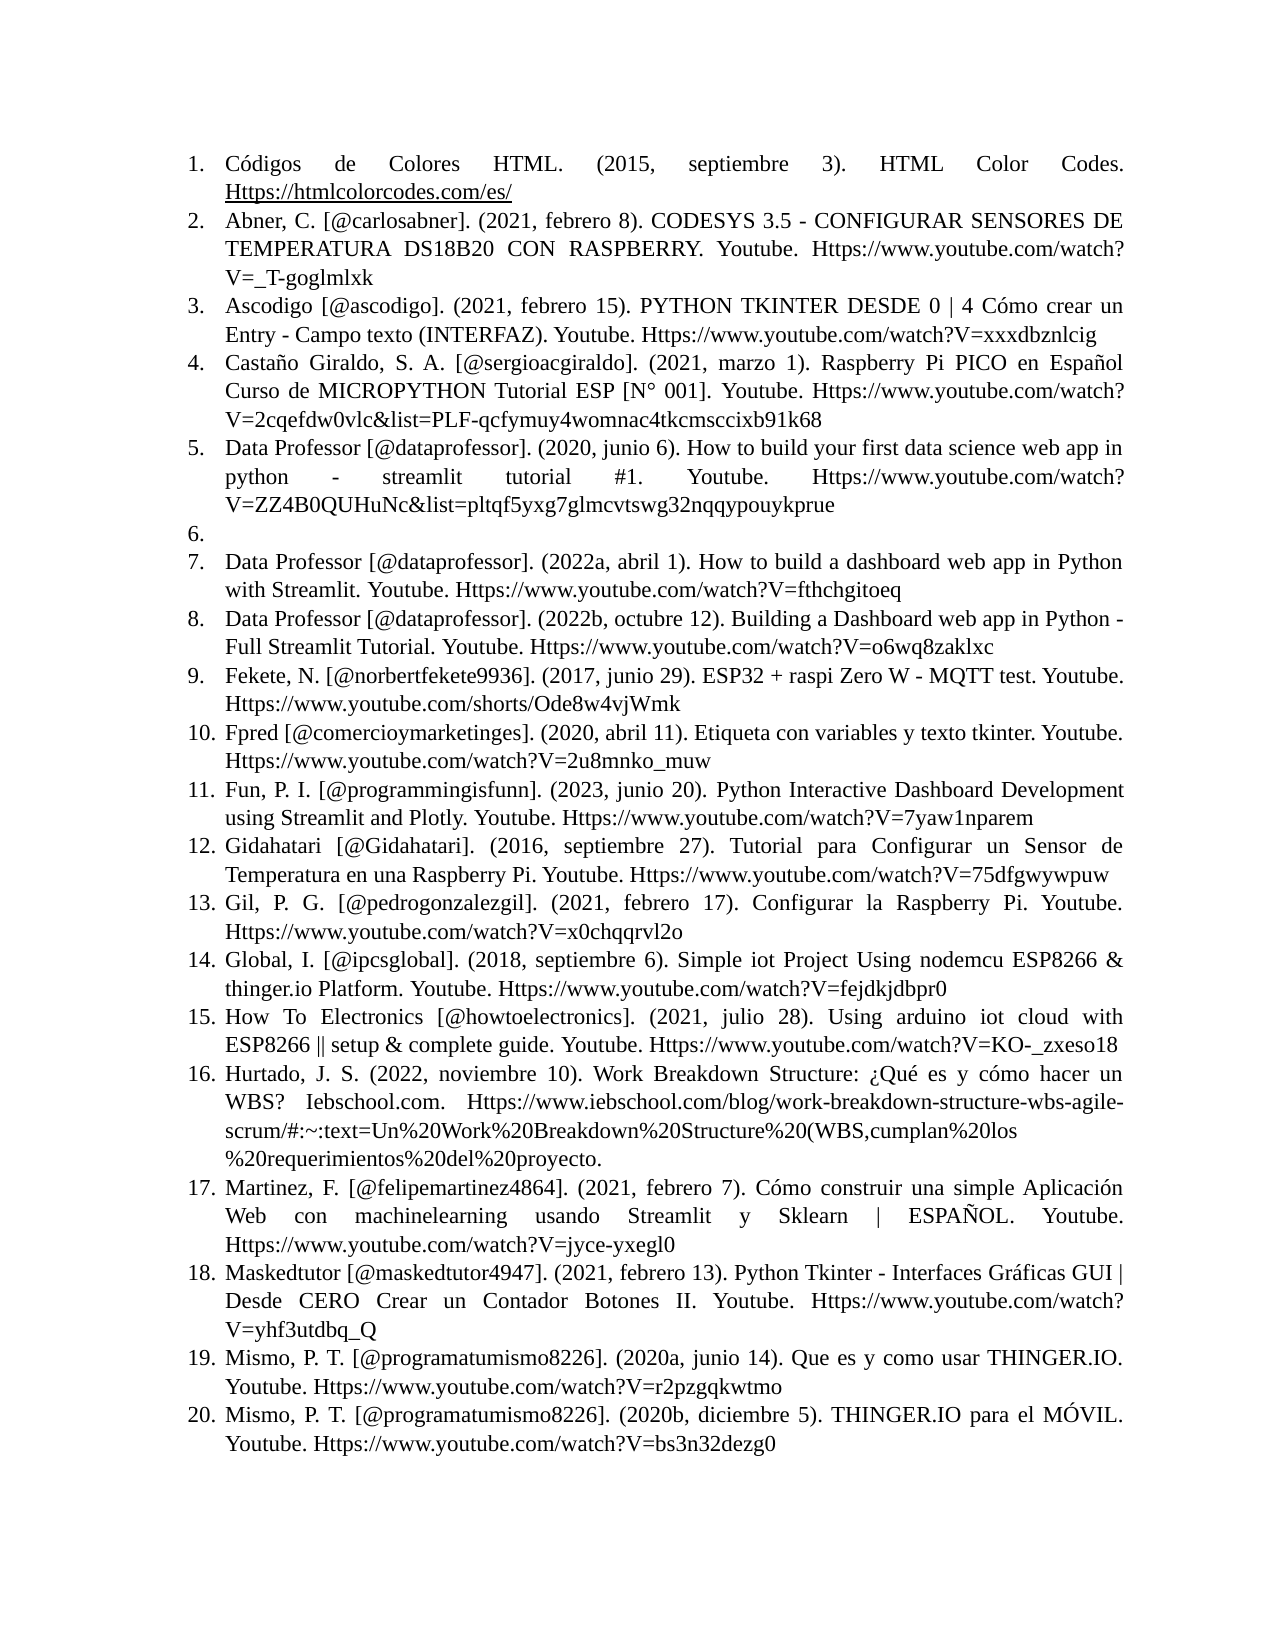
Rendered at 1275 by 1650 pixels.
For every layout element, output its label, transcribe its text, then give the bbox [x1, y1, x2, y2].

list Mismo, P. T. [@programatumismo8226]. (2020a, junio 14). Que es y como usar THINGER.IO. Youtube. Https://www.youtube.com/watch?V=r2pzgqkwtmo [187, 1344, 1125, 1399]
list Data Professor [@dataprofessor]. (2020, junio 6). How to build your first data science web app in python - streamlit tutorial #1. Youtube. Https://www.youtube.com/watch?V=ZZ4B0QUHuNc&list=pltqf5yxg7glmcvtswg32nqqypouykprue [187, 434, 1125, 518]
list Data Professor [@dataprofessor]. (2022a, abril 1). How to build a dashboard web app in Python with Streamlit. Youtube. Https://www.youtube.com/watch?V=fthchgitoeq [187, 548, 1125, 603]
list Fekete, N. [@norbertfekete9936]. (2017, junio 29). ESP32 + raspi Zero W - MQTT test. Youtube. Https://www.youtube.com/shorts/Ode8w4vjWmk [187, 662, 1125, 717]
list Abner, C. [@carlosabner]. (2021, febrero 8). CODESYS 3.5 - CONFIGURAR SENSORES DE TEMPERATURA DS18B20 CON RASPBERRY. Youtube. Https://www.youtube.com/watch?V=_T-goglmlxk [187, 207, 1125, 290]
list Mismo, P. T. [@programatumismo8226]. (2020b, diciembre 5). THINGER.IO para el MÓVIL. Youtube. Https://www.youtube.com/watch?V=bs3n32dezg0 [187, 1401, 1125, 1456]
list Códigos de Colores HTML. (2015, septiembre 3). HTML Color Codes. Https://htmlcolorcodes.com/es/ [187, 150, 1125, 205]
list Ascodigo [@ascodigo]. (2021, febrero 15). PYTHON TKINTER DESDE 0 | 4 Cómo crear un Entry - Campo texto (INTERFAZ). Youtube. Https://www.youtube.com/watch?V=xxxdbznlcig [187, 292, 1125, 347]
list Gil, P. G. [@pedrogonzalezgil]. (2021, febrero 17). Configurar la Raspberry Pi. Youtube. Https://www.youtube.com/watch?V=x0chqqrvl2o [187, 889, 1125, 944]
list Fun, P. I. [@programmingisfunn]. (2023, junio 20). Python Interactive Dashboard Development using Streamlit and Plotly. Youtube. Https://www.youtube.com/watch?V=7yaw1nparem [187, 776, 1125, 830]
list Castaño Giraldo, S. A. [@sergioacgiraldo]. (2021, marzo 1). Raspberry Pi PICO en Español Curso de MICROPYTHON Tutorial ESP [N° 001]. Youtube. Https://www.youtube.com/watch?V=2cqefdw0vlc&list=PLF-qcfymuy4womnac4tkcmsccixb91k68 [187, 349, 1125, 432]
list Data Professor [@dataprofessor]. (2022b, octubre 12). Building a Dashboard web app in Python - Full Streamlit Tutorial. Youtube. Https://www.youtube.com/watch?V=o6wq8zaklxc [187, 605, 1125, 660]
list Fpred [@comercioymarketinges]. (2020, abril 11). Etiqueta con variables y texto tkinter. Youtube. Https://www.youtube.com/watch?V=2u8mnko_muw [187, 719, 1125, 773]
list Global, I. [@ipcsglobal]. (2018, septiembre 6). Simple iot Project Using nodemcu ESP8266 & thinger.io Platform. Youtube. Https://www.youtube.com/watch?V=fejdkjdbpr0 [187, 946, 1125, 1001]
list Maskedtutor [@maskedtutor4947]. (2021, febrero 13). Python Tkinter - Interfaces Gráficas GUI | Desde CERO Crear un Contador Botones II. Youtube. Https://www.youtube.com/watch?V=yhf3utdbq_Q [187, 1259, 1125, 1342]
list How To Electronics [@howtoelectronics]. (2021, julio 28). Using arduino iot cloud with ESP8266 || setup & complete guide. Youtube. Https://www.youtube.com/watch?V=KO-_zxeso18 [187, 1003, 1125, 1058]
list Gidahatari [@Gidahatari]. (2016, septiembre 27). Tutorial para Configurar un Sensor de Temperatura en una Raspberry Pi. Youtube. Https://www.youtube.com/watch?V=75dfgwywpuw [187, 832, 1125, 887]
list Martinez, F. [@felipemartinez4864]. (2021, febrero 7). Cómo construir una simple Aplicación Web con machinelearning usando Streamlit y Sklearn | ESPAÑOL. Youtube. Https://www.youtube.com/watch?V=jyce-yxegl0 [187, 1174, 1125, 1257]
list Hurtado, J. S. (2022, noviembre 10). Work Breakdown Structure: ¿Qué es y cómo hacer un WBS? Iebschool.com. Https://www.iebschool.com/blog/work-breakdown-structure-wbs-agile-scrum/#:~:text=Un%20Work%20Breakdown%20Structure%20(WBS,cumplan%20los%20requerimientos%20del%20proyecto. [187, 1060, 1125, 1172]
